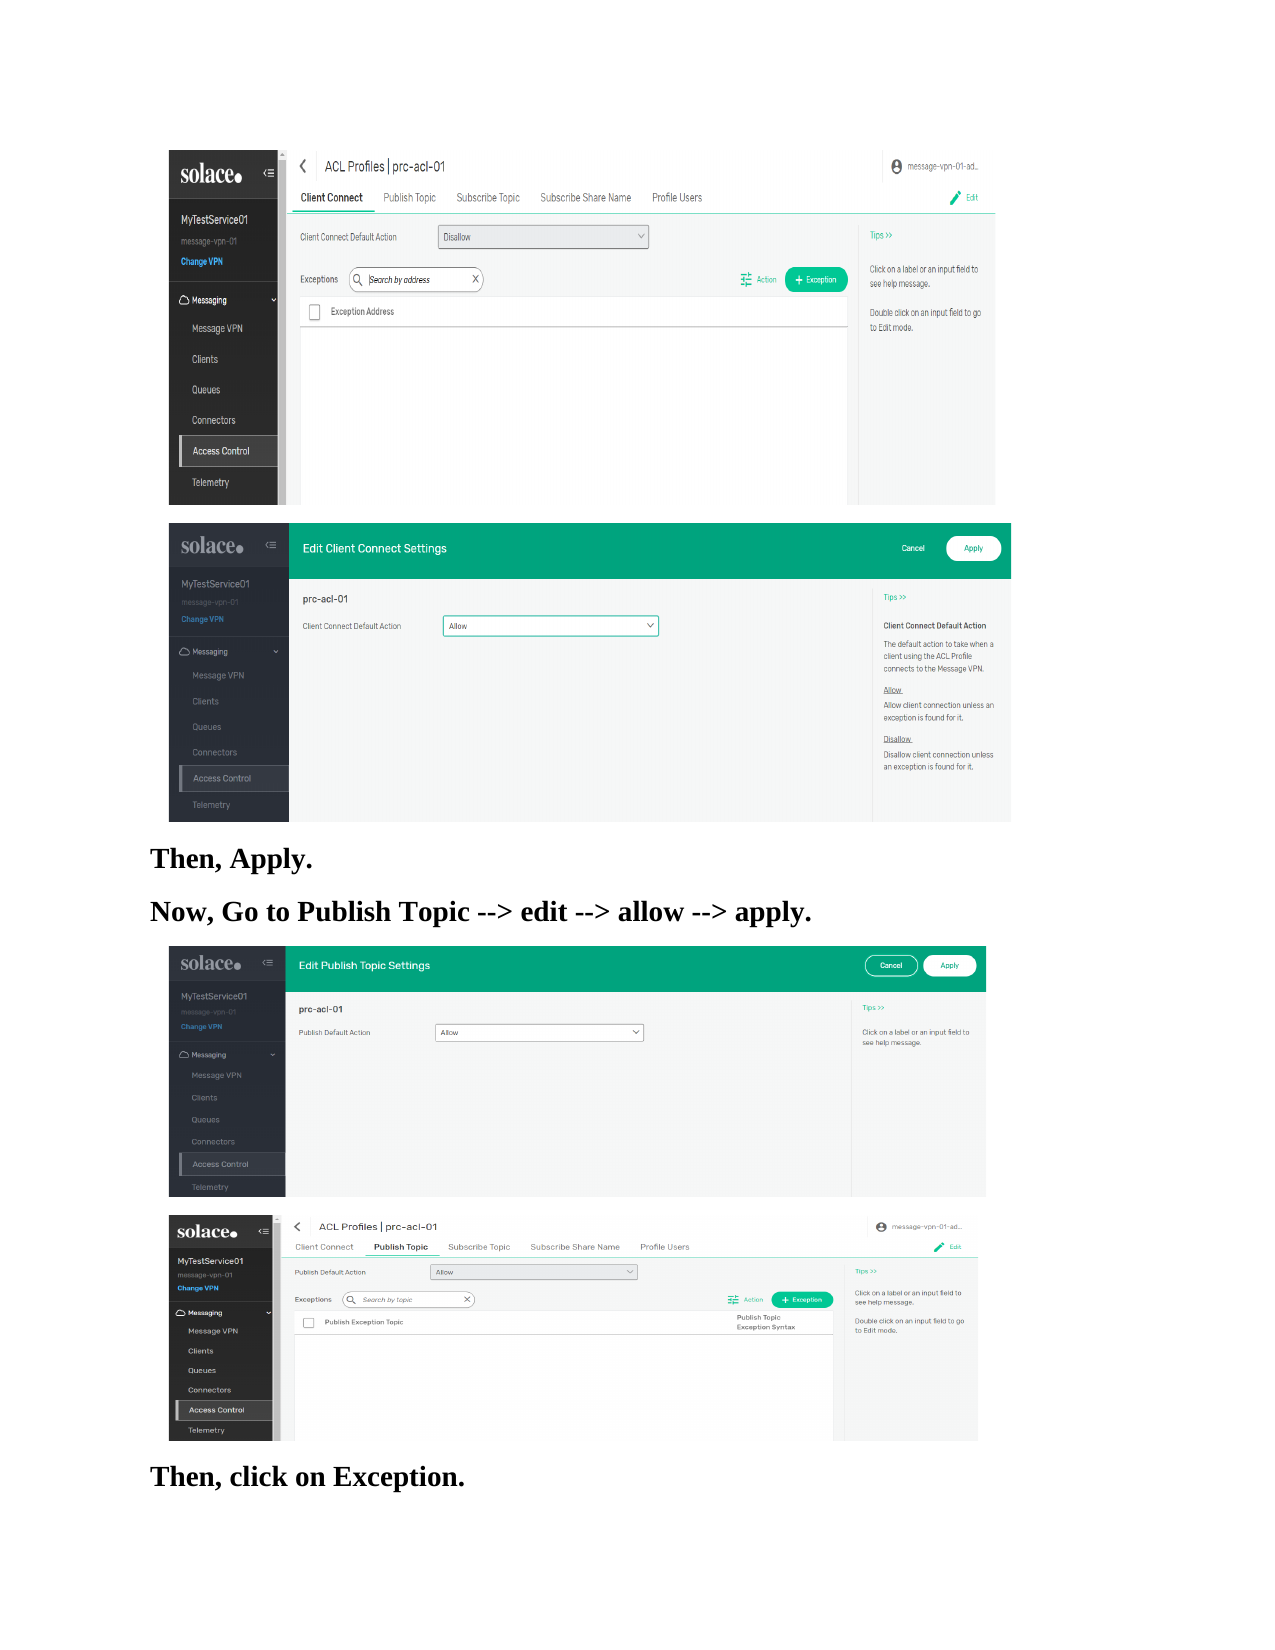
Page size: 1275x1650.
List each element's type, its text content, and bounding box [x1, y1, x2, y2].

text Then, Apply. [150, 841, 1125, 874]
text Now, Go to Publish Topic --> edit --> allow --> apply. [150, 894, 1125, 927]
text Then, click on Exception. [150, 1459, 1125, 1493]
